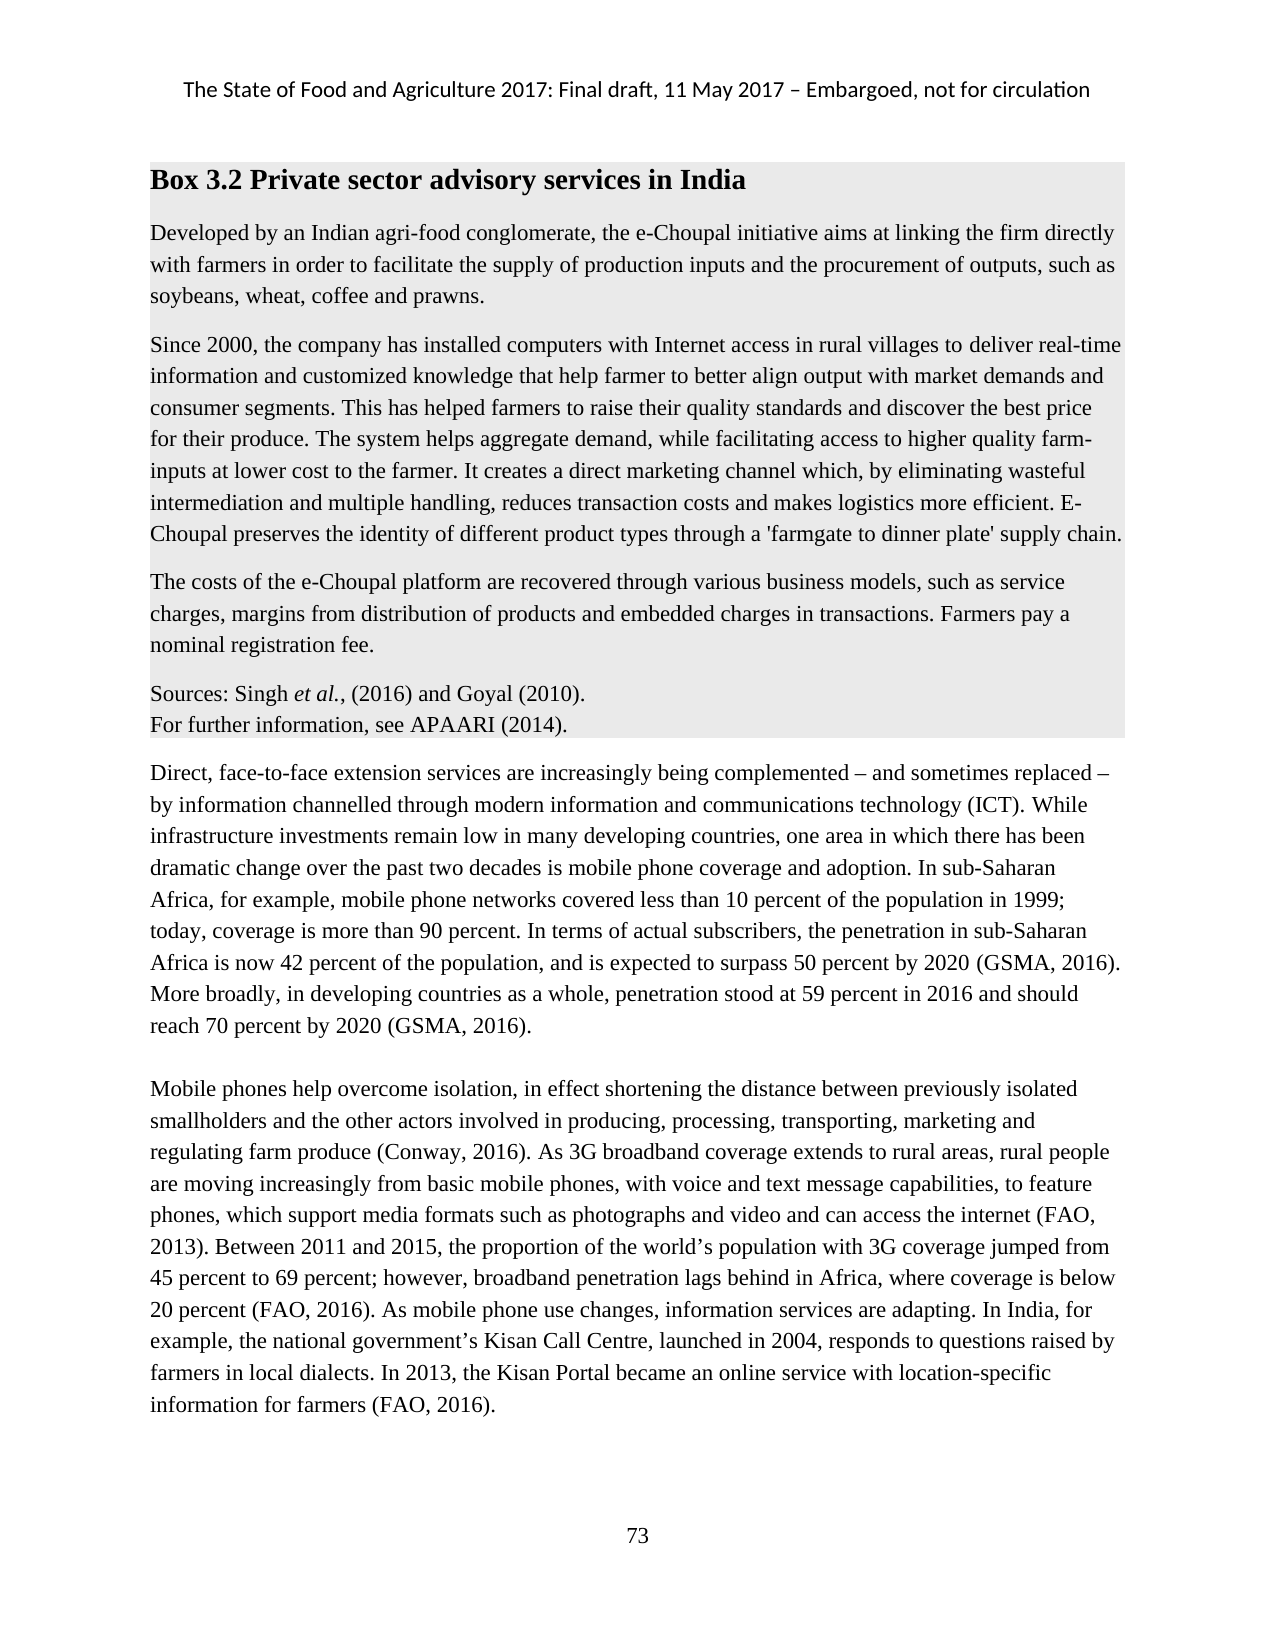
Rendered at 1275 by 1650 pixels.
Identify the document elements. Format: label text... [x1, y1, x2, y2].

text Since 2000, the company has installed computers with Internet access in rural villages to deliver real-time information and customized knowledge that help farmer to better align output with market demands and consumer segments. This has helped farmers to raise their quality standards and discover the best price for their produce. The system helps aggregate demand, while facilitating access to higher quality farm-inputs at lower cost to the farmer. It creates a direct marketing channel which, by eliminating wasteful intermediation and multiple handling, reduces transaction costs and makes logistics more efficient. E-Choupal preserves the identity of different product types through a 'farmgate to dinner plate' supply chain. [150, 331, 1125, 546]
text Developed by an Indian agri-food conglomerate, the e-Choupal initiative aims at linking the firm directly with farmers in order to facilitate the supply of production inputs and the procurement of outputs, such as soybeans, wheat, coffee and prawns. [150, 219, 1125, 309]
text Mobile phones help overcome isolation, in effect shortening the distance between previously isolated smallholders and the other actors involved in producing, processing, transporting, marketing and regulating farm produce (Conway, 2016). As 3G broadband coverage extends to rural areas, rural people are moving increasingly from basic mobile phones, with voice and text message capabilities, to feature phones, which support media formats such as photographs and video and can access the internet (FAO, 2013). Between 2011 and 2015, the proportion of the world’s population with 3G coverage jumped from 45 percent to 69 percent; however, broadband penetration lags behind in Africa, where coverage is below 20 percent (FAO, 2016). As mobile phone use changes, information services are adapting. In India, for example, the national government’s Kisan Call Centre, launched in 2004, responds to questions raised by farmers in local dialects. In 2013, the Kisan Portal became an online service with location-specific information for farmers (FAO, 2016). [150, 1075, 1125, 1417]
text The costs of the e-Choupal platform are recovered through various business models, such as service charges, margins from distribution of products and embedded charges in transactions. Farmers pay a nominal registration fee. [150, 568, 1125, 658]
text Sources: Singh et al., (2016) and Goyal (2010). For further information, see APAARI (2014). [150, 680, 1125, 738]
text Box 3.2 Private sector advisory services in India [150, 162, 1125, 196]
text Direct, face-to-face extension services are increasingly being complemented – and sometimes replaced – by information channelled through modern information and communications technology (ICT). While infrastructure investments remain low in many developing countries, one area in which there has been dramatic change over the past two decades is mobile phone coverage and adoption. In sub-Saharan Africa, for example, mobile phone networks covered less than 10 percent of the population in 1999; today, coverage is more than 90 percent. In terms of actual subscribers, the penetration in sub-Saharan Africa is now 42 percent of the population, and is expected to surpass 50 percent by 2020 (GSMA, 2016). More broadly, in developing countries as a whole, penetration stood at 59 percent in 2016 and should reach 70 percent by 2020 (GSMA, 2016). [150, 759, 1125, 1038]
